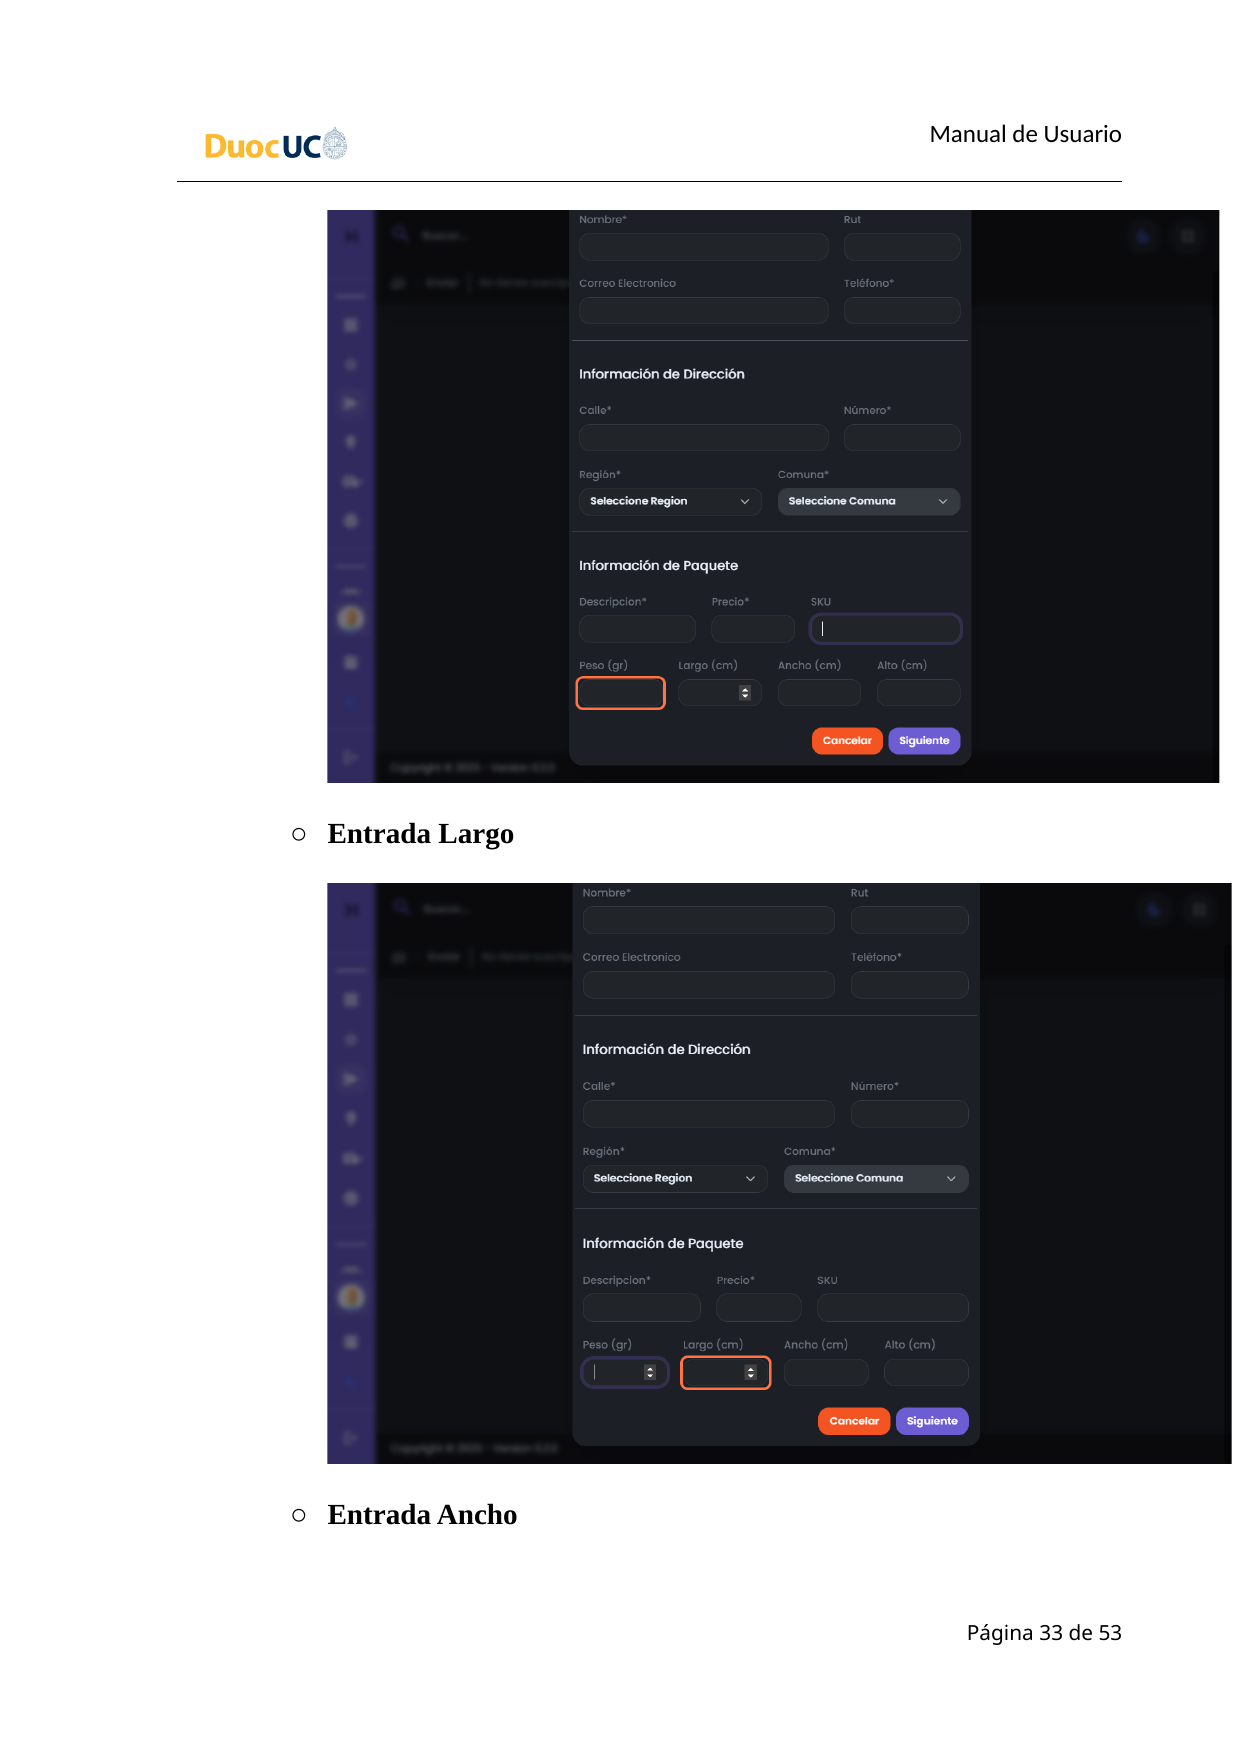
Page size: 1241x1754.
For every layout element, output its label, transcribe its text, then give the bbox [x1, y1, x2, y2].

list Entrada Ancho [290, 1497, 1122, 1531]
picture [327, 883, 1232, 1464]
list Entrada Largo [290, 817, 1122, 850]
picture [198, 123, 352, 162]
picture [327, 210, 1220, 783]
